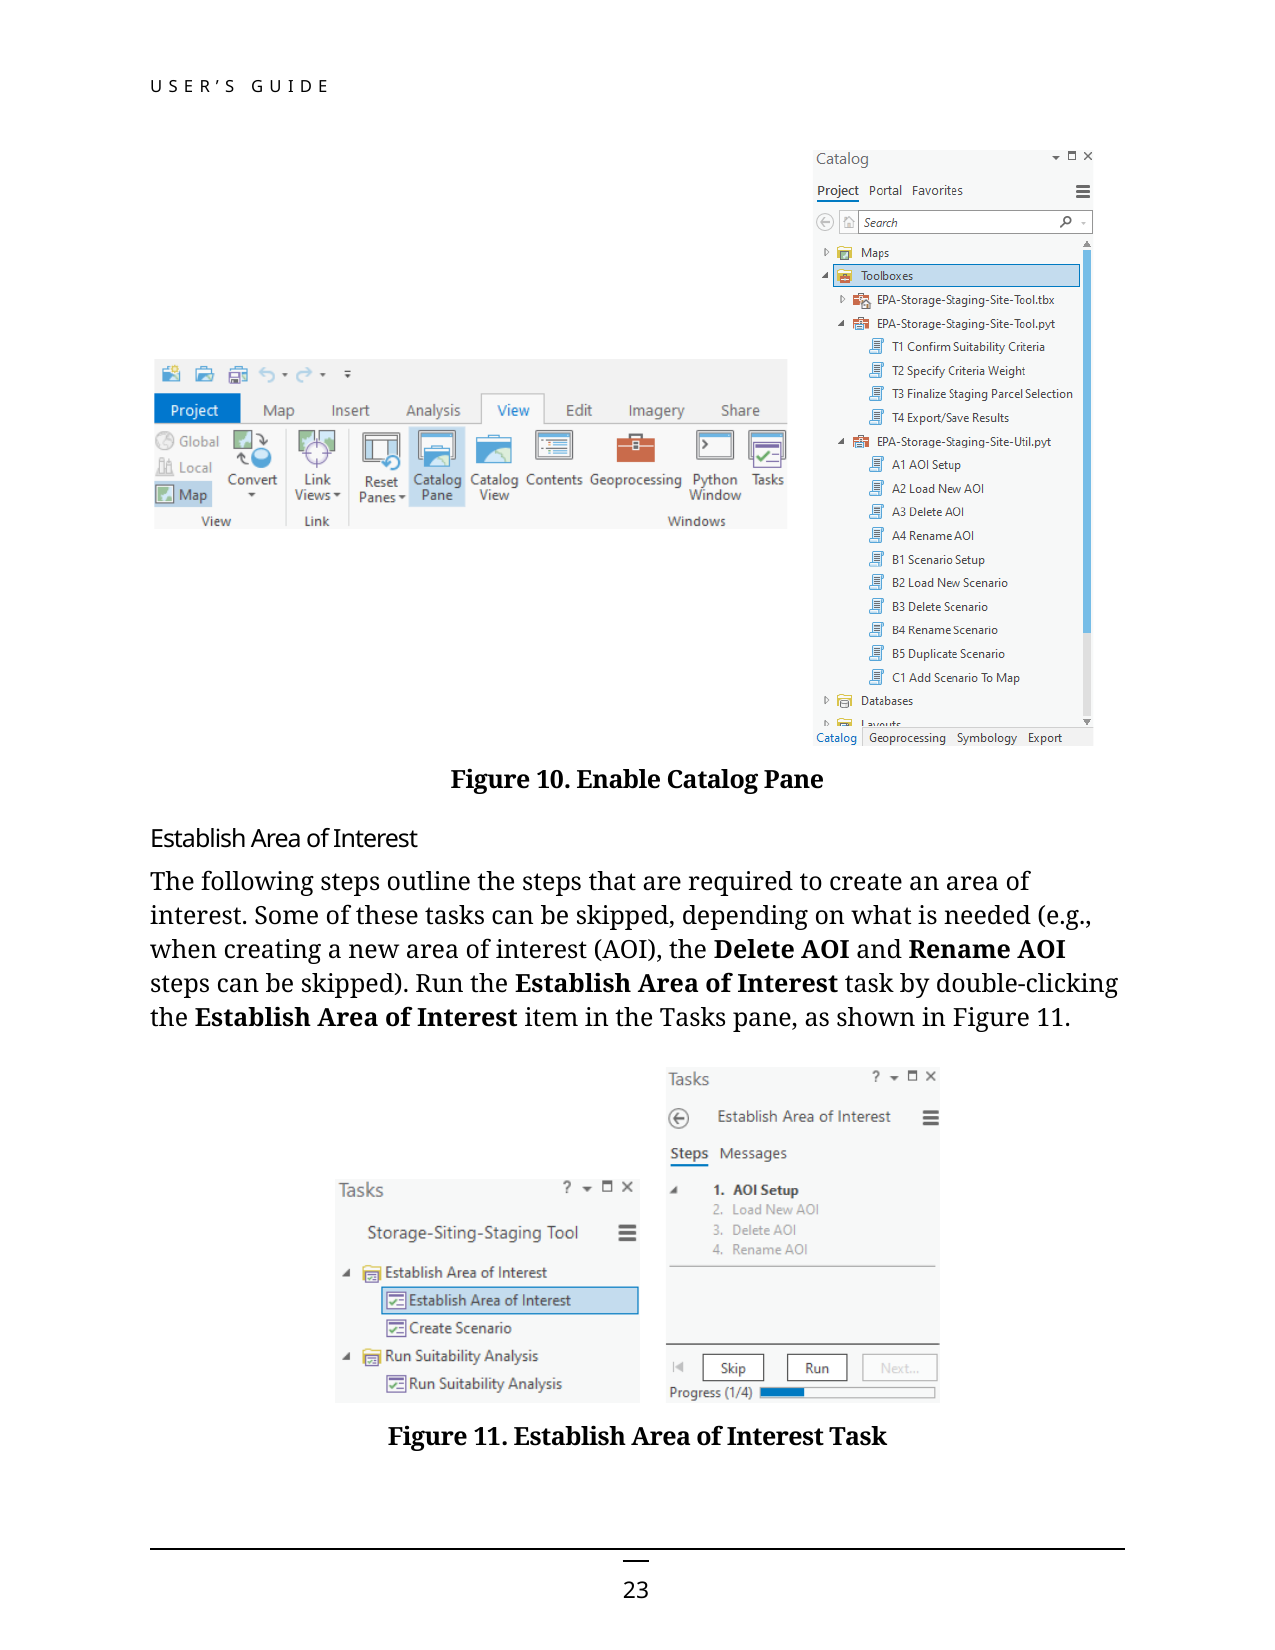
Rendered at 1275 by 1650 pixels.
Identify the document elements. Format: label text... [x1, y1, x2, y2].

picture [335, 1179, 640, 1403]
text The following steps outline the steps that are required to create an area of interest. Some of these tasks can be skipped, depending on what is needed (e.g., when creating a new area of interest (AOI), the Delete AOI and Rename AOI steps can be skipped). Run the Establish Area of Interest task by double-clicking the Establish Area of Interest item in the Tasks pane, as shown in Figure 11. [150, 863, 1125, 1034]
title Figure 10. Enable Catalog Pane [150, 762, 1125, 796]
picture [153, 359, 787, 528]
picture [665, 1067, 940, 1403]
subtitle Establish Area of Interest [150, 821, 1125, 855]
picture [812, 150, 1093, 746]
title Figure 11. Establish Area of Interest Task [150, 1419, 1125, 1453]
